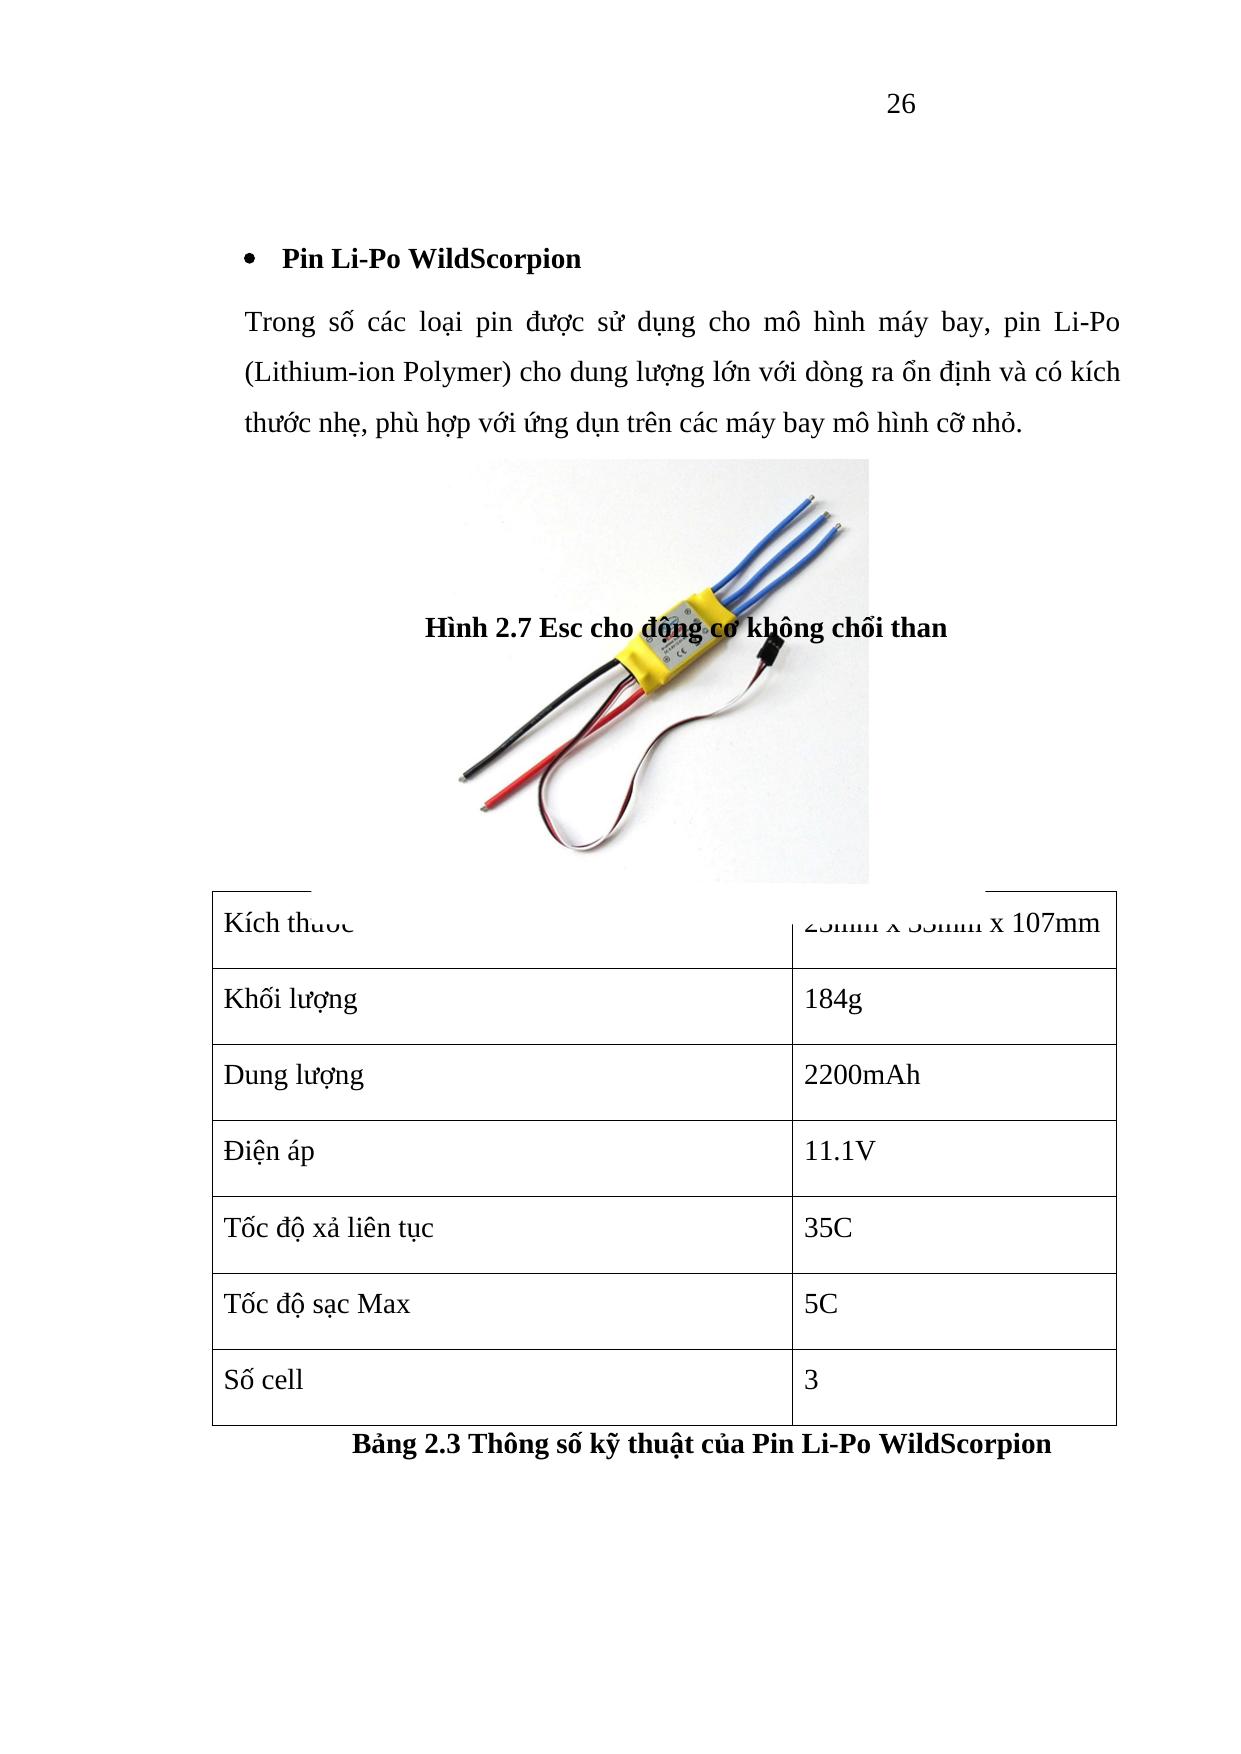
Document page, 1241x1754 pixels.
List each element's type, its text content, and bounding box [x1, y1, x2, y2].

table_header 23mm x 33mm x 107mm [793, 892, 1116, 967]
table_cell 3 [793, 1350, 1116, 1425]
table_cell Tốc độ sạc Max [213, 1274, 792, 1349]
table_cell Dung lượng [213, 1045, 792, 1120]
picture [437, 459, 869, 890]
table_cell 2200mAh [793, 1045, 1116, 1120]
table_cell 5C [793, 1274, 1116, 1349]
list Pin Li-Po WildScorpion [244, 241, 1122, 275]
table_cell Điện áp [213, 1121, 792, 1196]
table_cell Khối lượng [213, 969, 792, 1044]
picture [865, 625, 869, 636]
table_cell Tốc độ xả liên tục [213, 1197, 792, 1272]
table_cell Số cell [213, 1350, 792, 1425]
list Trong số các loại pin được sử dụng cho mô hình máy bay, pin Li-Po (Lithium-ion Polymer) cho dung lượng lớn với dòng ra ổn định và có kích thước nhẹ, phù hợp với ứng dụn trên các máy bay mô hình cỡ nhỏ. [244, 304, 1122, 438]
table_cell 11.1V [793, 1121, 1116, 1196]
table_cell 35C [793, 1197, 1116, 1272]
table_header Kích thước [213, 892, 792, 967]
table_cell 184g [793, 969, 1116, 1044]
text Bảng 2.3 Thông số kỹ thuật của Pin Li-Po WildScorpion [207, 1426, 1122, 1459]
